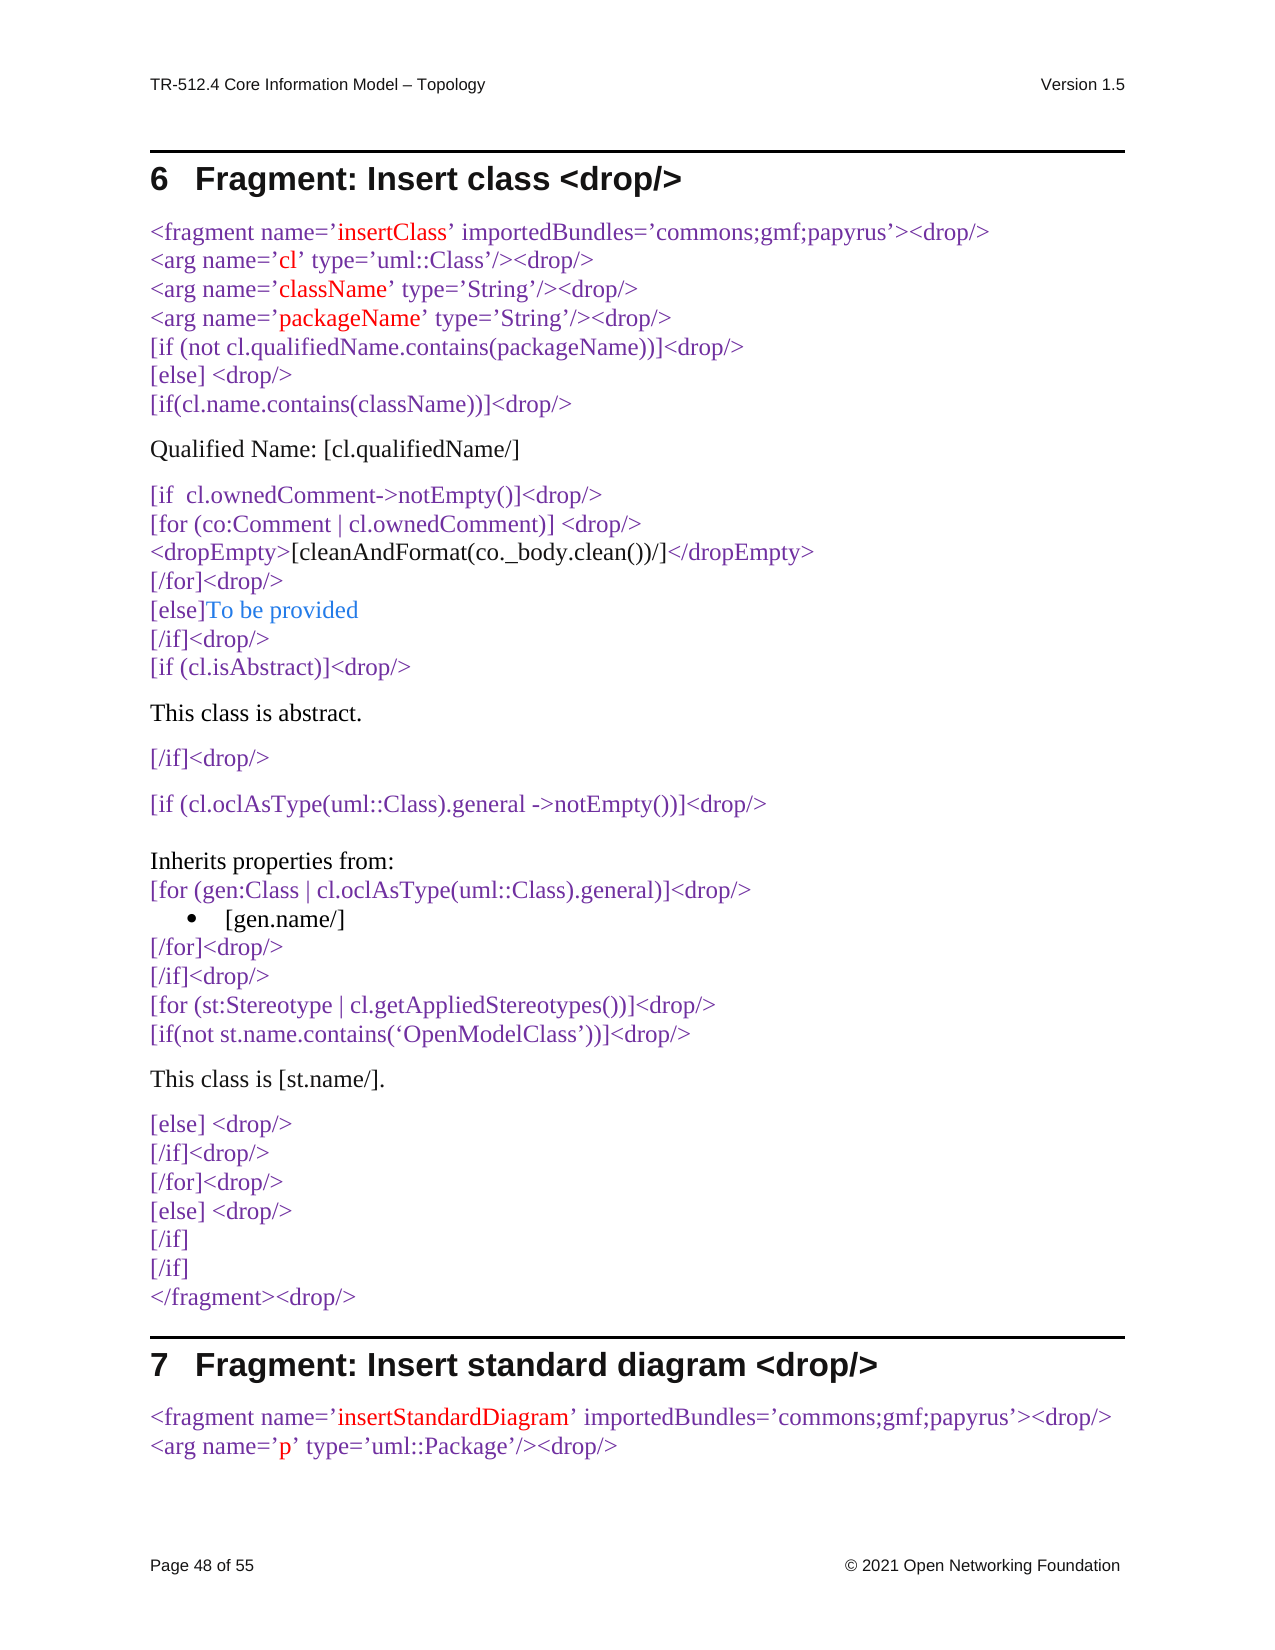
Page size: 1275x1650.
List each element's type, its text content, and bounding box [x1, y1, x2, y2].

text [for (gen:Class | cl.oclAsType(uml::Class).general)]<drop/> [150, 875, 1125, 904]
text [if cl.ownedComment->notEmpty()]<drop/> [150, 480, 1125, 509]
text This class is [st.name/]. [150, 1064, 1125, 1093]
text [if (cl.isAbstract)]<drop/> [150, 652, 1125, 681]
text [/if]<drop/> [150, 624, 1125, 652]
text <fragment name=’insertClass’ importedBundles=’commons;gmf;papyrus’><drop/> <arg name=’cl’ type=’uml::Class’/><drop/> <arg name=’className’ type=’String’/><drop/> <arg name=’packageName’ type=’String’/><drop/> [if (not cl.qualifiedName.contains(packageName))]<drop/> [else] <drop/> [if(cl.name.contains(className))]<drop/> [150, 217, 1125, 418]
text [150, 1402, 1125, 1460]
text [if (cl.oclAsType(uml::Class).general ->notEmpty())]<drop/> [150, 789, 1125, 817]
text [/for]<drop/> [150, 932, 1125, 961]
text [else]To be provided [150, 595, 1125, 624]
text Qualified Name: [cl.qualifiedName/] [150, 434, 1125, 463]
subtitle Fragment: Insert standard diagram <drop/> [150, 1339, 1125, 1383]
list [gen.name/] [187, 904, 1125, 932]
text [else] <drop/> [/if]<drop/> [/for]<drop/> [else] <drop/> [/if] [/if] </fragment><drop/> [150, 1109, 1125, 1311]
subtitle Fragment: Insert class <drop/> [150, 153, 1125, 198]
text [for (st:Stereotype | cl.getAppliedStereotypes())]<drop/> [if(not st.name.contains(‘OpenModelClass’))]<drop/> [150, 990, 1125, 1047]
text This class is abstract. [150, 698, 1125, 727]
text [/if]<drop/> [150, 961, 1125, 990]
text [for (co:Comment | cl.ownedComment)] <drop/> [150, 509, 1125, 537]
text Inherits properties from: [150, 846, 1125, 875]
text [/if]<drop/> [150, 743, 1125, 772]
text [/for]<drop/> [150, 566, 1125, 595]
text <dropEmpty>[cleanAndFormat(co._body.clean())/]</dropEmpty> [150, 537, 1125, 566]
